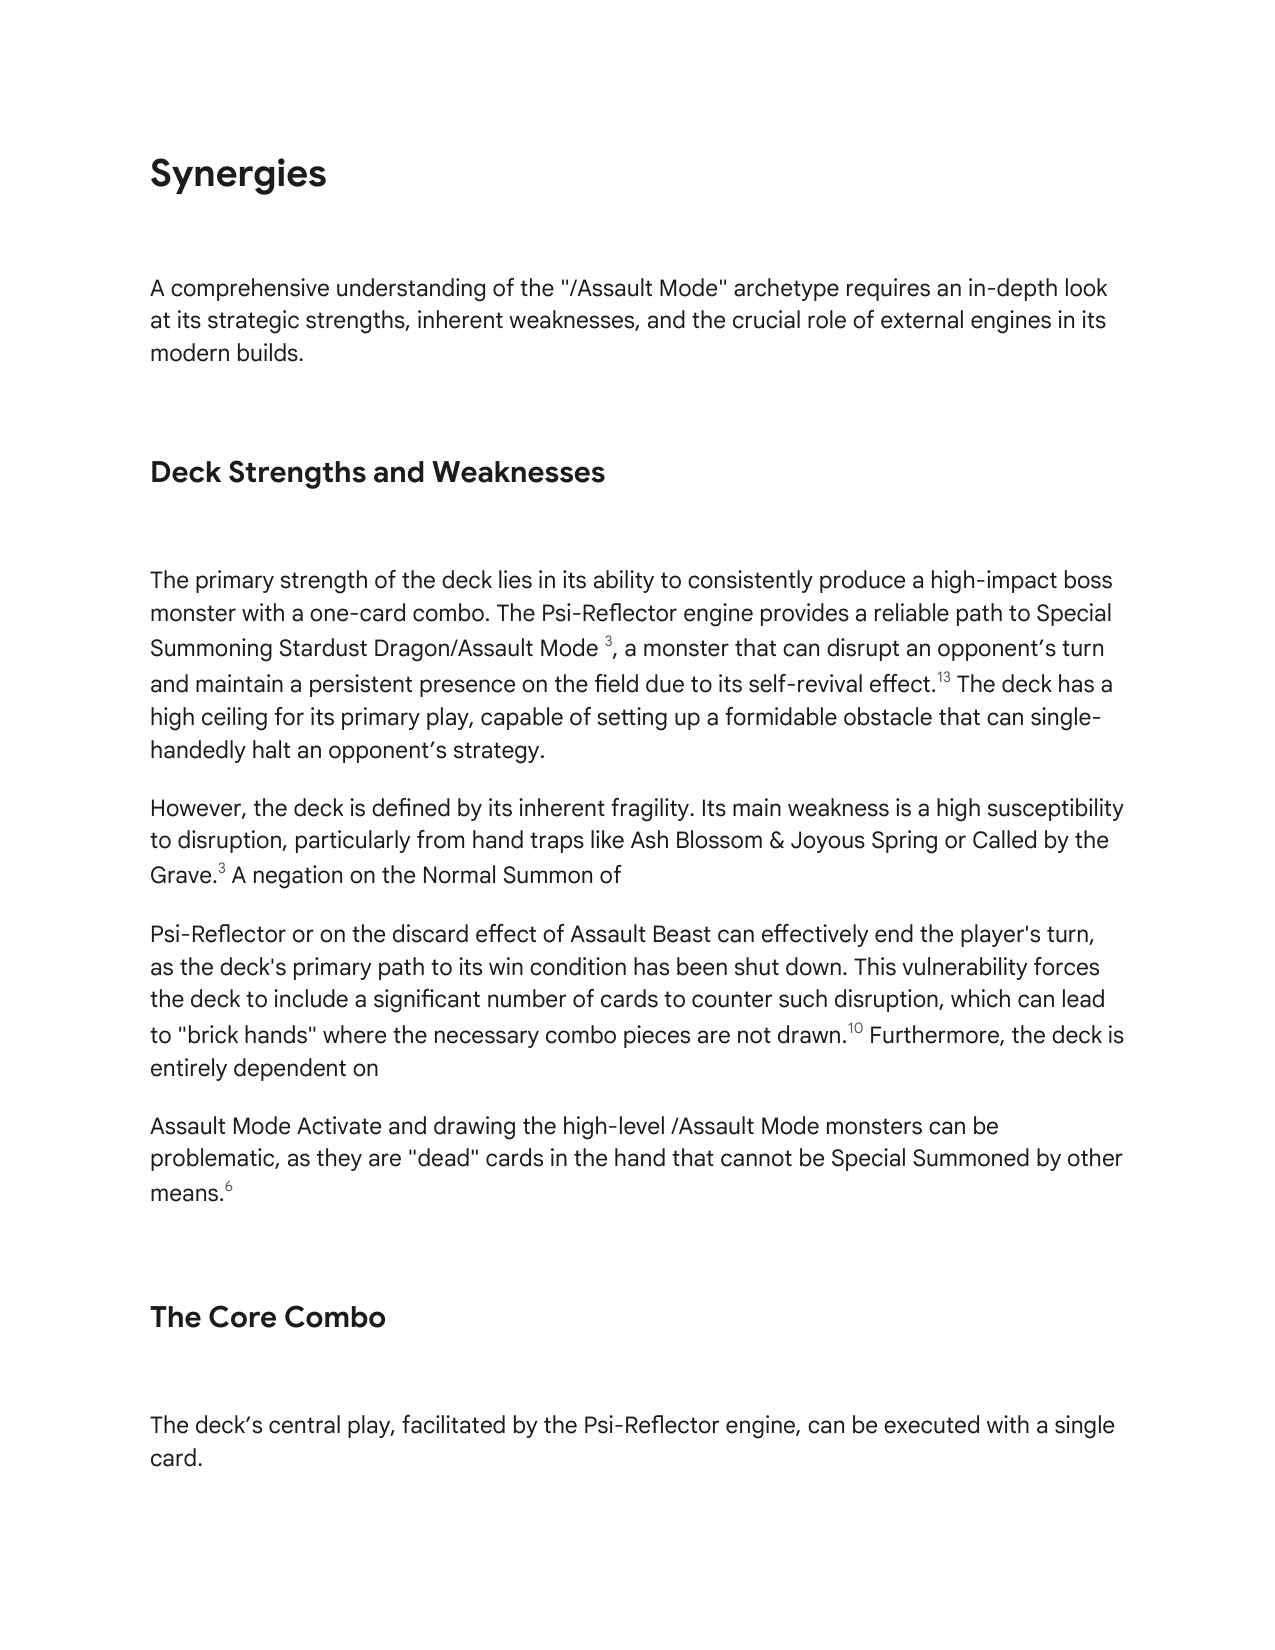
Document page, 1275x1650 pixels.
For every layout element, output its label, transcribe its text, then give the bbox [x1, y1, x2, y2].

text Psi-Reflector or on the discard effect of Assault Beast can effectively end the player's turn, as the deck's primary path to its win condition has been shut down. This vulnerability forces the deck to include a significant number of cards to counter such disruption, which can lead to "brick hands" where the necessary combo pieces are not drawn.10 Furthermore, the deck is entirely dependent on [150, 920, 1125, 1083]
text A comprehensive understanding of the "/Assault Mode" archetype requires an in-depth look at its strategic strengths, inherent weaknesses, and the crucial role of external engines in its modern builds. [150, 274, 1125, 368]
text The primary strength of the deck lies in its ability to consistently produce a high-impact boss monster with a one-card combo. The Psi-Reflector engine provides a reliable path to Special Summoning Stardust Dragon/Assault Mode 3, a monster that can disrupt an opponent’s turn and maintain a persistent presence on the field due to its self-revival effect.13 The deck has a high ceiling for its primary play, capable of setting up a formidable obstacle that can single-handedly halt an opponent’s strategy. [150, 566, 1125, 765]
text The deck’s central play, facilitated by the Psi-Reflector engine, can be executed with a single card. [150, 1411, 1125, 1472]
subtitle Deck Strengths and Weaknesses [150, 454, 1125, 491]
text Assault Mode Activate and drawing the high-level /Assault Mode monsters can be problematic, as they are "dead" cards in the hand that cannot be Special Summoned by other means.6 [150, 1112, 1125, 1209]
text However, the deck is defined by its inherent fragility. Its main weakness is a high susceptibility to disruption, particularly from hand traps like Ash Blossom & Joyous Spring or Called by the Grave.3 A negation on the Normal Summon of [150, 794, 1125, 891]
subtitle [150, 150, 1125, 197]
subtitle The Core Combo [150, 1299, 1125, 1336]
